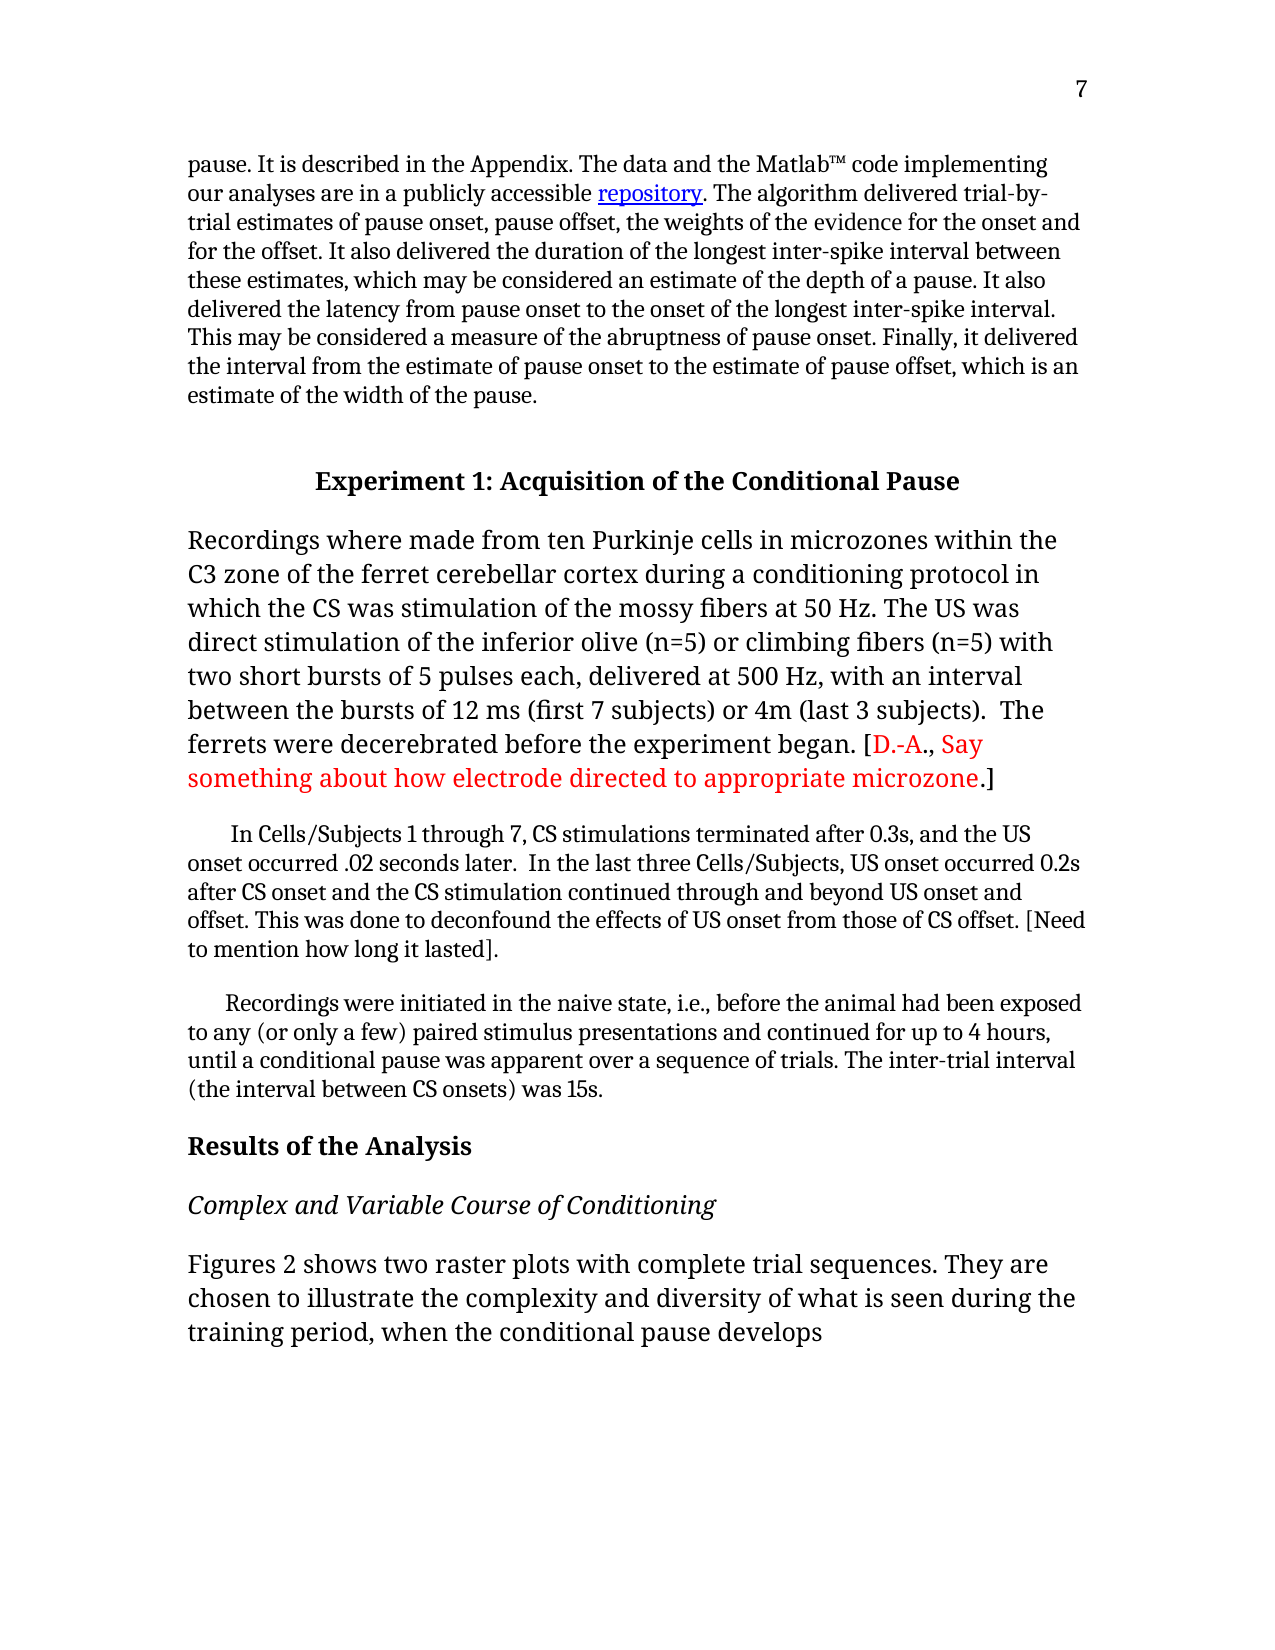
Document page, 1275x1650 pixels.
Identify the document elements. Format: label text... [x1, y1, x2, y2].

text Recordings were initiated in the naive state, i.e., before the animal had been exposed to any (or only a few) paired stimulus presentations and continued for up to 4 hours, until a conditional pause was apparent over a sequence of trials. The inter-trial interval (the interval between CS onsets) was 15s. [187, 989, 1087, 1104]
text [187, 150, 1087, 409]
text Experiment 1: Acquisition of the Conditional Pause [187, 463, 1087, 497]
text In Cells/Subjects 1 through 7, CS stimulations terminated after 0.3s, and the US onset occurred .02 seconds later. In the last three Cells/Subjects, US onset occurred 0.2s after CS onset and the CS stimulation continued through and beyond US onset and offset. This was done to deconfound the effects of US onset from those of CS offset. [Need to mention how long it lasted]. [187, 820, 1087, 964]
text Results of the Analysis [187, 1129, 1087, 1163]
text Recordings where made from ten Purkinje cells in microzones within the C3 zone of the ferret cerebellar cortex during a conditioning protocol in which the CS was stimulation of the mossy fibers at 50 Hz. The US was direct stimulation of the inferior olive (n=5) or climbing fibers (n=5) with two short bursts of 5 pulses each, delivered at 500 Hz, with an interval between the bursts of 12 ms (first 7 subjects) or 4m (last 3 subjects). The ferrets were decerebrated before the experiment began. [D.-A., Say something about how electrode directed to appropriate microzone.] [187, 522, 1087, 795]
text Complex and Variable Course of Conditioning [187, 1188, 1087, 1222]
text Figures 2 shows two raster plots with complete trial sequences. They are chosen to illustrate the complexity and diversity of what is seen during the training period, when the conditional pause develops [187, 1247, 1087, 1349]
